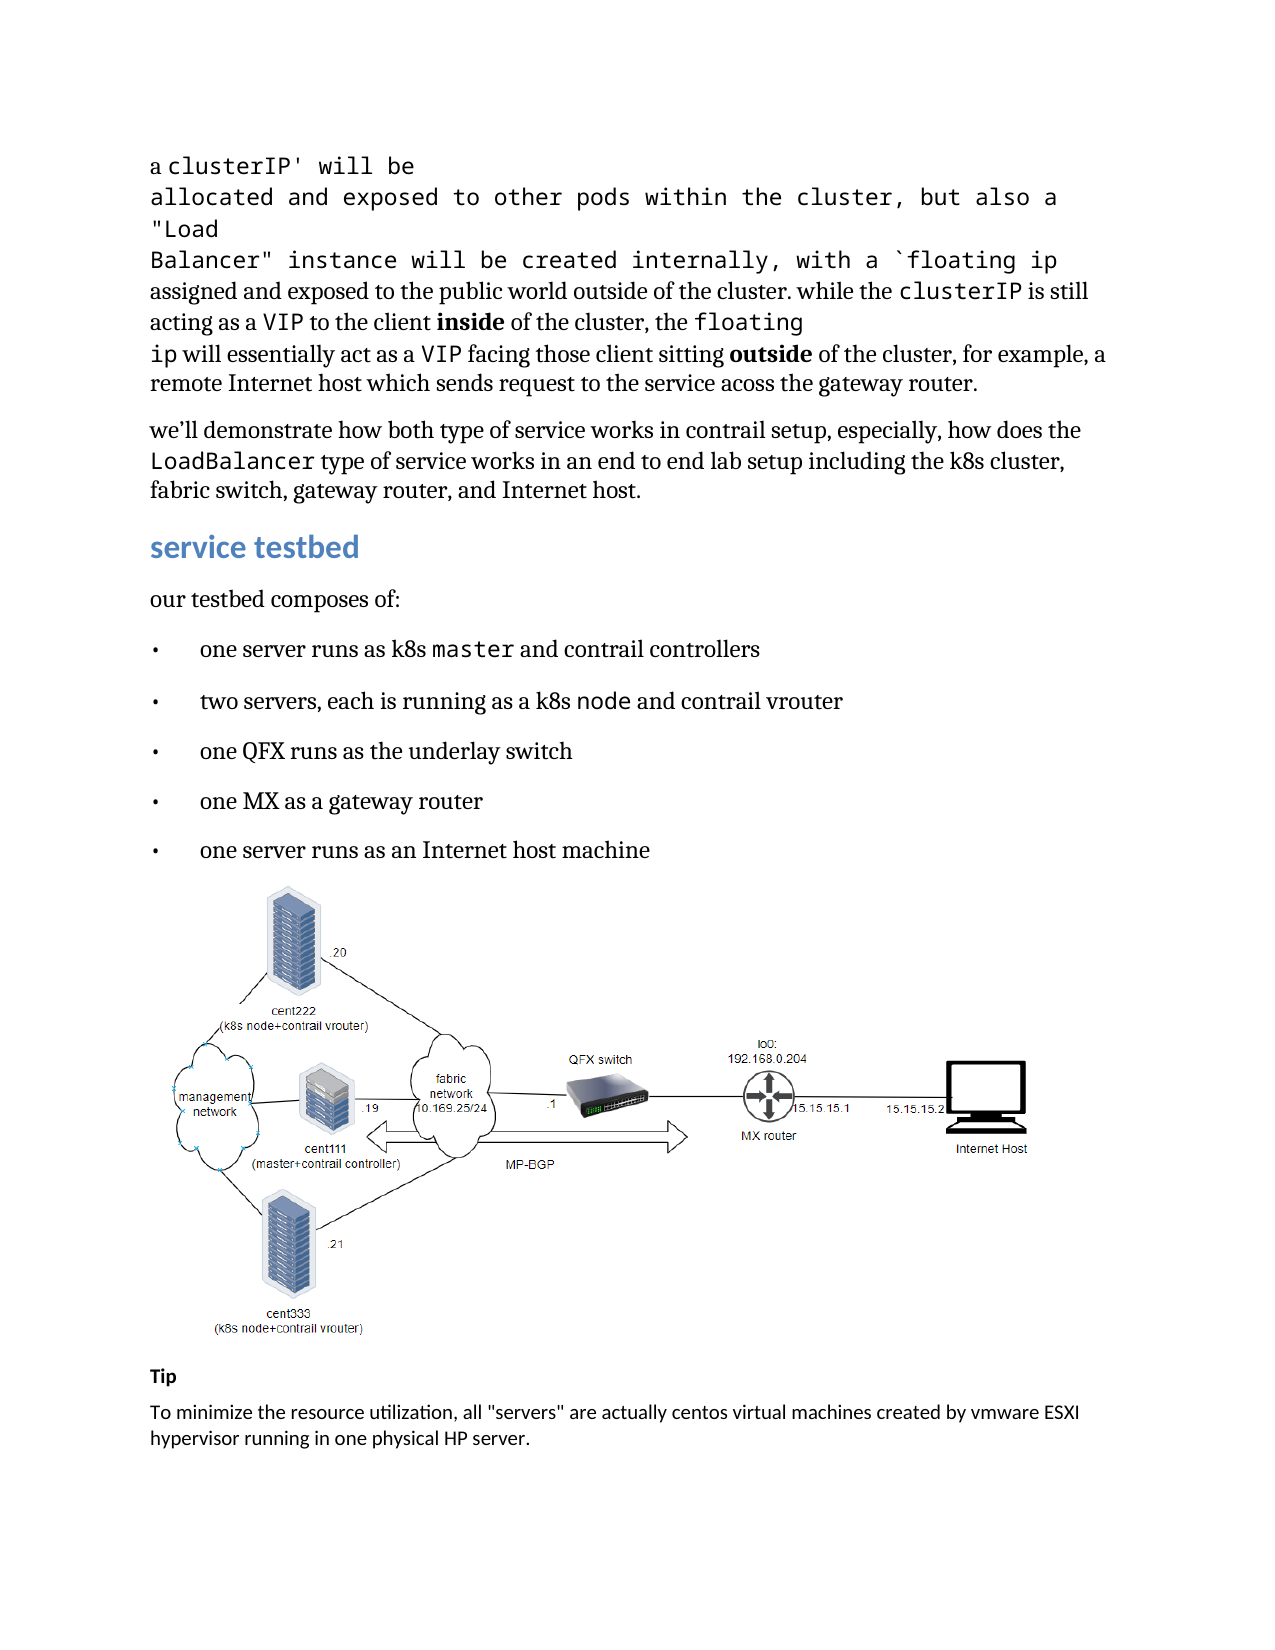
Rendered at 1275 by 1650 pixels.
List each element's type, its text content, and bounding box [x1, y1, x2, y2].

list one QFX runs as the underlay switch [150, 737, 1125, 766]
text To minimize the resource utilization, all "servers" are actually centos virtual machines created by vmware ESXI hypervisor running in one physical HP server. [150, 1399, 1125, 1450]
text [150, 150, 1125, 397]
list one MX as a gateway router [150, 787, 1125, 815]
text we’ll demonstrate how both type of service works in contrail setup, especially, how does the LoadBalancer type of service works in an end to end lab setup including the k8s cluster, fabric switch, gateway router, and Internet host. [150, 416, 1125, 505]
list two servers, each is running as a k8s node and contrail vrouter [150, 685, 1125, 716]
picture [168, 885, 1044, 1345]
list one server runs as an Internet host machine [150, 836, 1125, 865]
list one server runs as k8s master and contrail controllers [150, 633, 1125, 664]
text our testbed composes of: [150, 585, 1125, 614]
subtitle service testbed [150, 526, 1125, 567]
text Tip [150, 1363, 1125, 1389]
